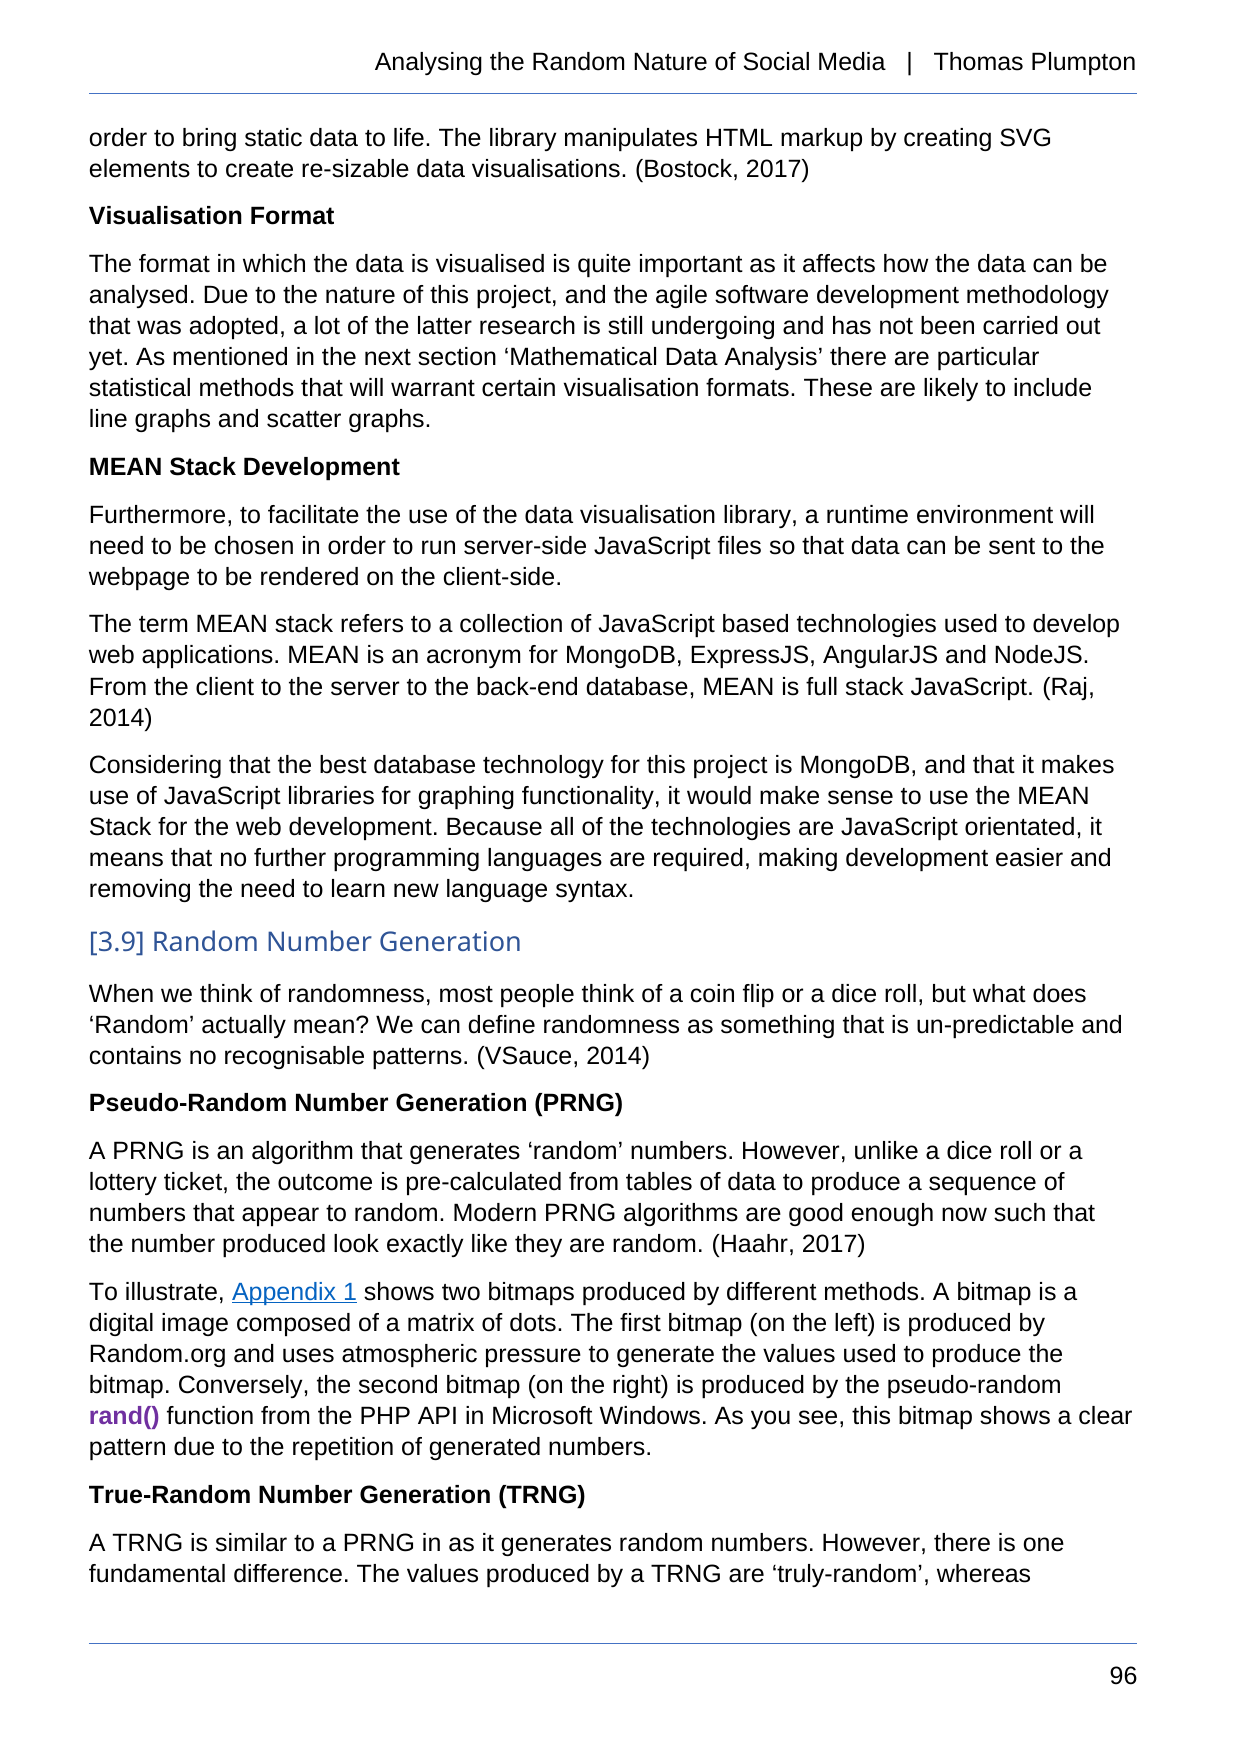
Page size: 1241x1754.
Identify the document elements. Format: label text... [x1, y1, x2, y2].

text True-Random Number Generation (TRNG) [89, 1480, 1137, 1508]
text A PRNG is an algorithm that generates ‘random’ numbers. However, unlike a dice roll or a lottery ticket, the outcome is pre-calculated from tables of data to produce a sequence of numbers that appear to random. Modern PRNG algorithms are good enough now such that the number produced look exactly like they are random. [89, 1136, 1137, 1258]
text Pseudo-Random Number Generation (PRNG) [89, 1088, 1137, 1117]
text Considering that the best database technology for this project is MongoDB, and that it makes use of JavaScript libraries for graphing functionality, it would make sense to use the MEAN Stack for the web development. Because all of the technologies are JavaScript orientated, it means that no further programming languages are required, making development easier and removing the need to learn new language syntax. [89, 750, 1137, 903]
text The format in which the data is visualised is quite important as it affects how the data can be analysed. Due to the nature of this project, and the agile software development methodology that was adopted, a lot of the latter research is still undergoing and has not been carried out yet. As mentioned in the next section ‘Mathematical Data Analysis’ there are particular statistical methods that will warrant certain visualisation formats. These are likely to include line graphs and scatter graphs. [89, 249, 1137, 433]
text The term MEAN stack refers to a collection of JavaScript based technologies used to develop web applications. MEAN is an acronym for MongoDB, ExpressJS, AngularJS and NodeJS. From the client to the server to the back-end database, MEAN is full stack JavaScript. [89, 609, 1137, 731]
text When we think of randomness, most people think of a coin flip or a dice roll, but what does ‘Random’ actually mean? We can define randomness as something that is un-predictable and contains no recognisable patterns. [89, 978, 1137, 1069]
text MEAN Stack Development [89, 452, 1137, 481]
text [89, 122, 1137, 182]
text [3.9] Random Number Generation [89, 922, 1137, 959]
text To illustrate, Appendix 1 shows two bitmaps produced by different methods. A bitmap is a digital image composed of a matrix of dots. The first bitmap (on the left) is produced by Random.org and uses atmospheric pressure to generate the values used to produce the bitmap. Conversely, the second bitmap (on the right) is produced by the pseudo-random rand() function from the PHP API in Microsoft Windows. As you see, this bitmap shows a clear pattern due to the repetition of generated numbers. [89, 1277, 1137, 1461]
text Visualisation Format [89, 201, 1137, 230]
text Furthermore, to facilitate the use of the data visualisation library, a runtime environment will need to be chosen in order to run server-side JavaScript files so that data can be sent to the webpage to be rendered on the client-side. [89, 499, 1137, 590]
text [89, 1527, 1137, 1587]
